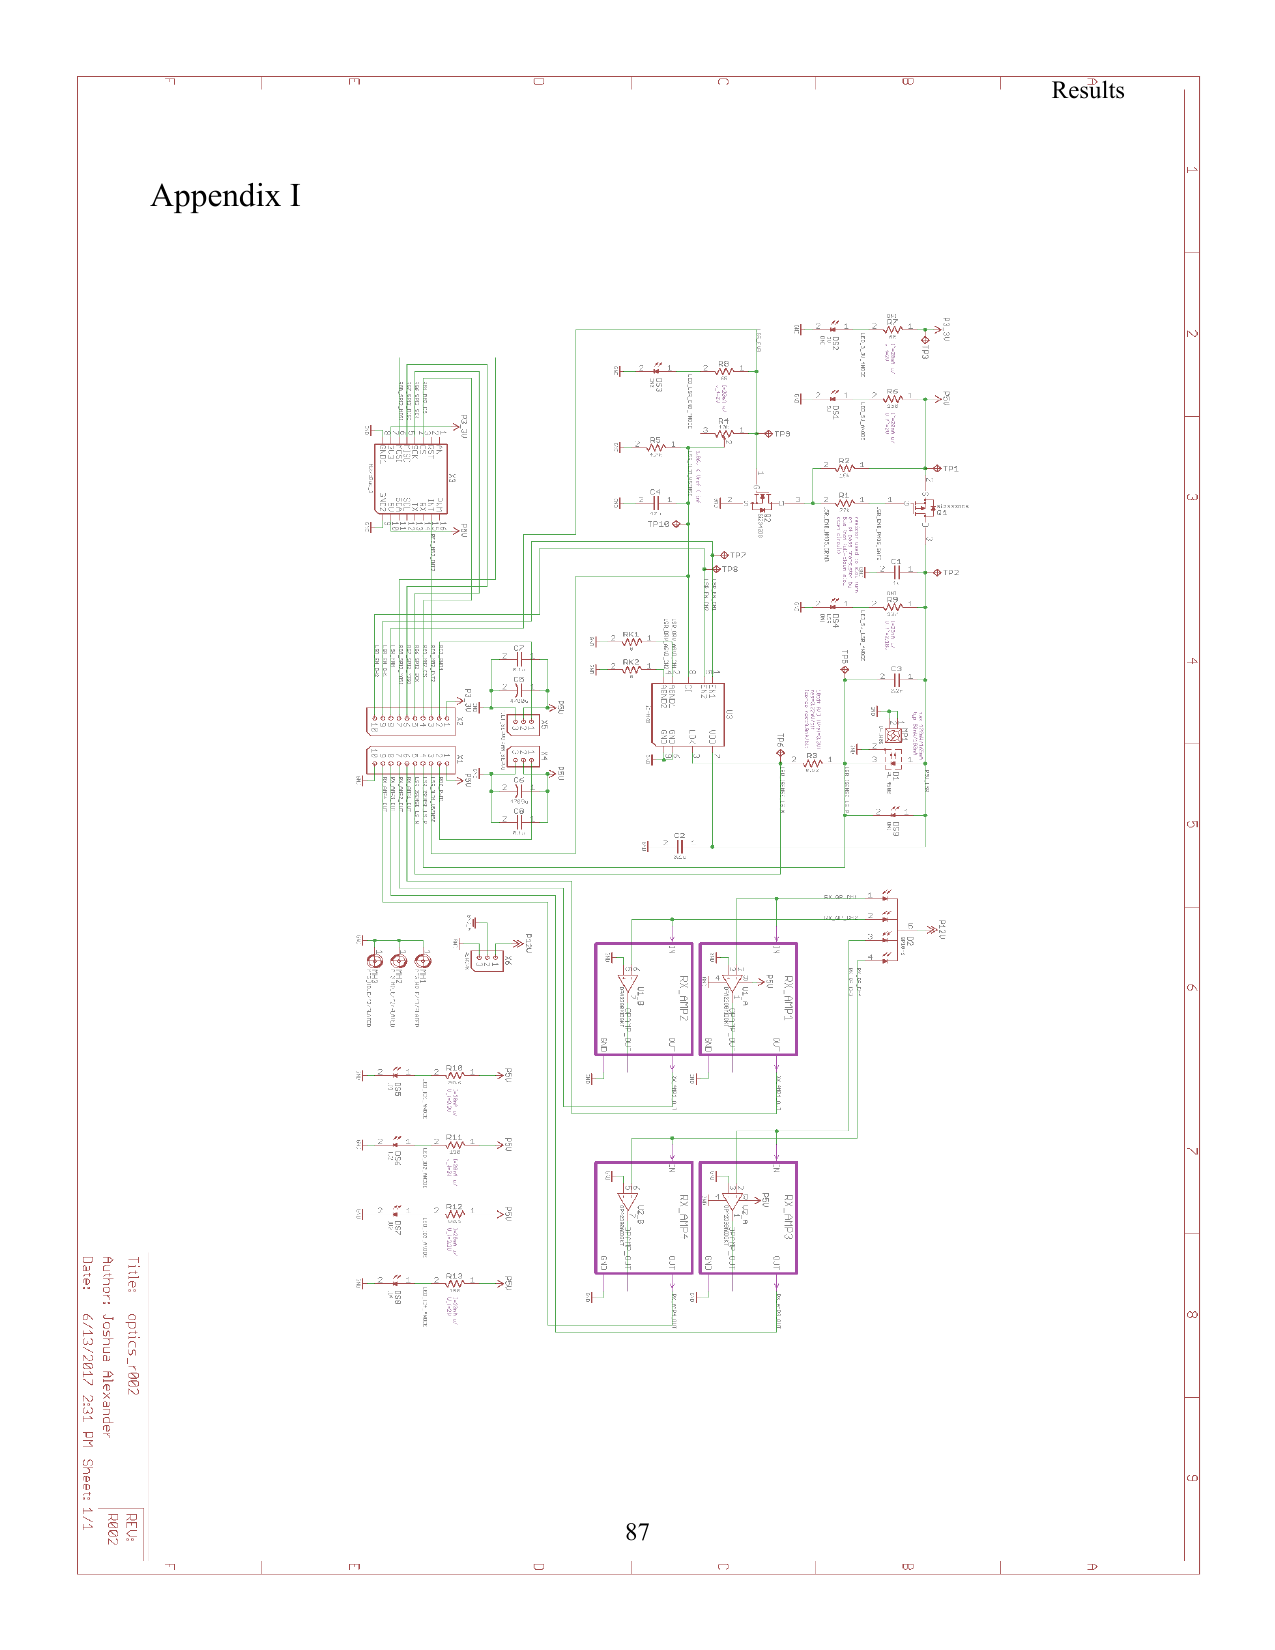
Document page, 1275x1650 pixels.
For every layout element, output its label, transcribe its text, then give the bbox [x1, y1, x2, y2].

picture [75, 75, 1200, 1575]
subtitle Appendix I [150, 175, 1125, 213]
